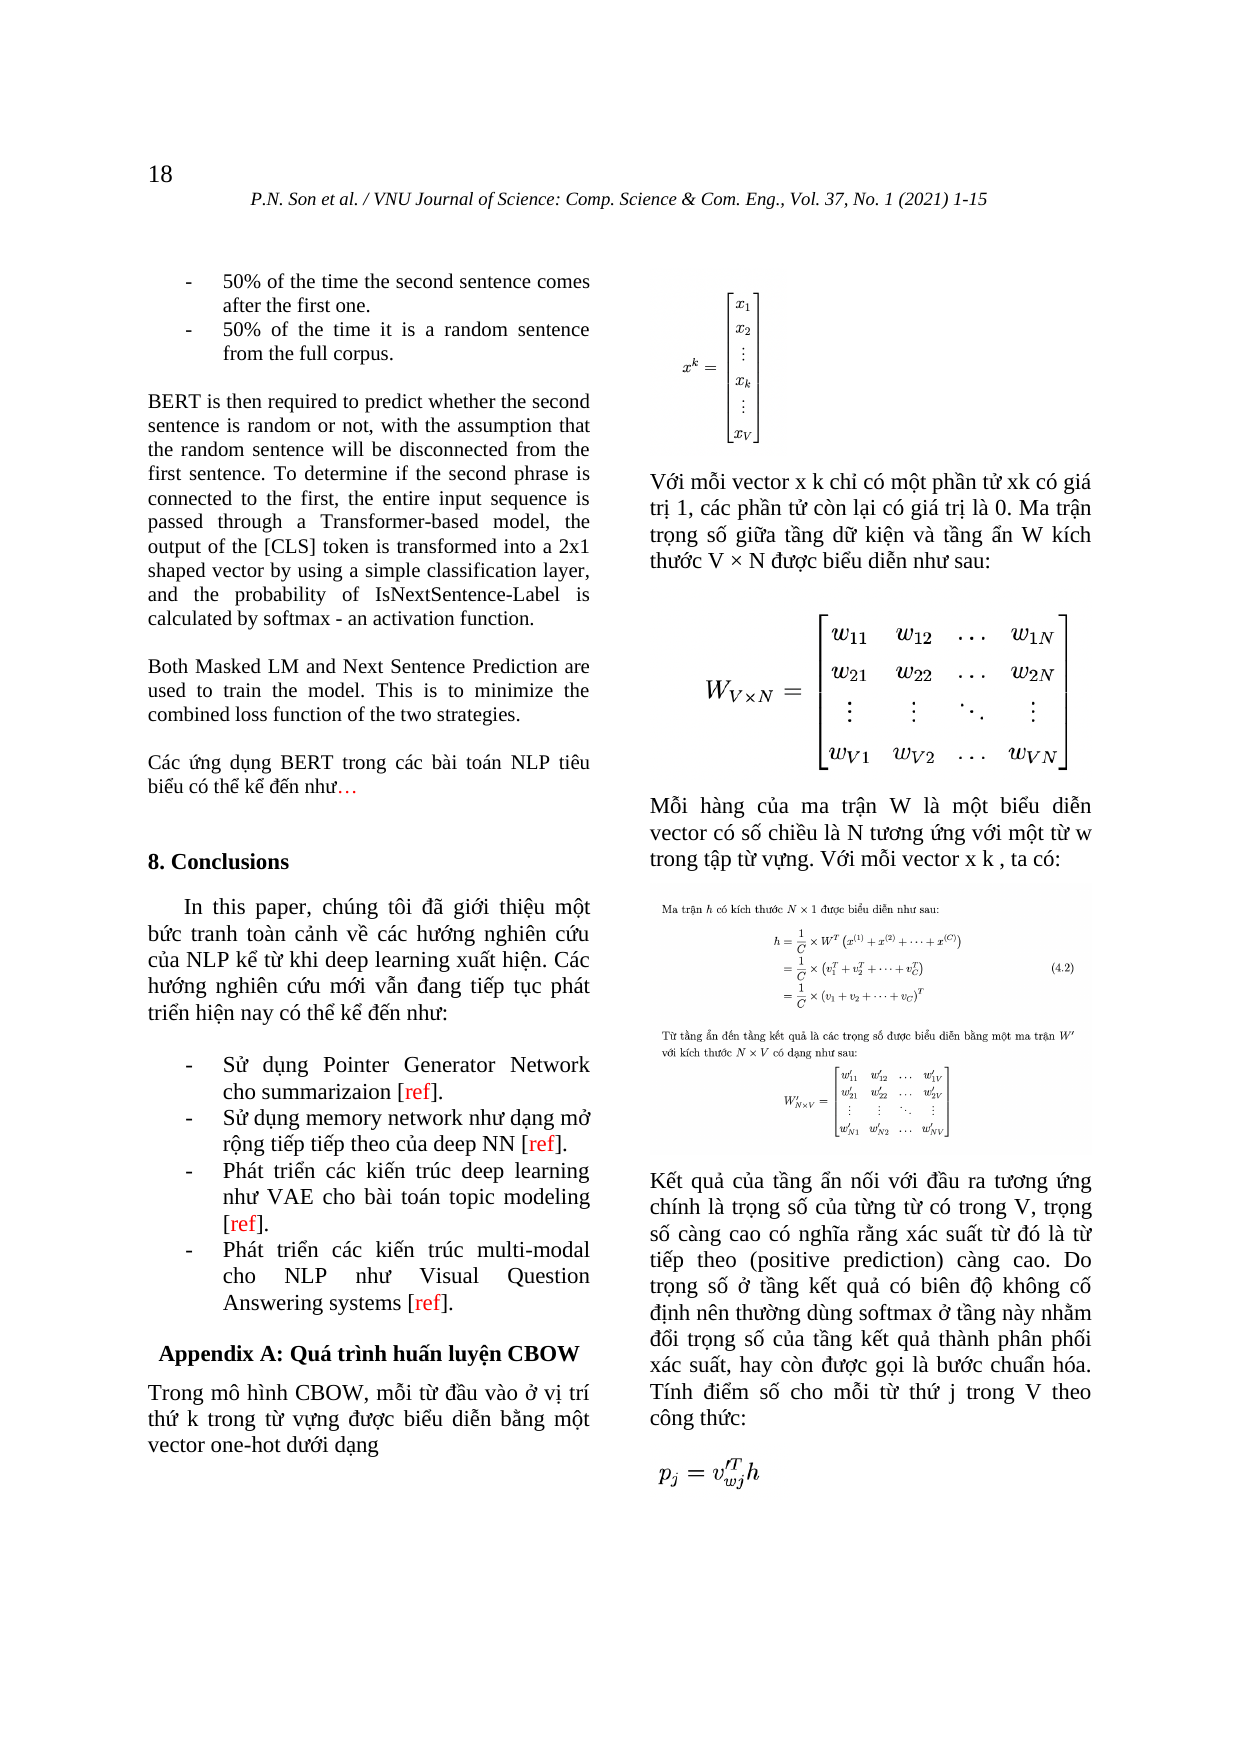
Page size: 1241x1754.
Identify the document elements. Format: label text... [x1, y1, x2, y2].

picture [649, 586, 1092, 780]
list 50% of the time the second sentence comes after the first one. [185, 269, 591, 317]
text Appendix A: Quá trình huấn luyện CBOW [148, 1340, 591, 1366]
list Sử dụng Pointer Generator Network cho summarizaion [ref]. [185, 1051, 591, 1104]
list 50% of the time it is a random sentence from the full corpus. [185, 317, 591, 365]
list Phát triển các kiến trúc deep learning như VAE cho bài toán topic modeling [ref]. [185, 1157, 591, 1236]
picture [649, 1443, 791, 1500]
text Các ứng dụng BERT trong các bài toán NLP tiêu biểu có thể kể đến như… [148, 750, 591, 798]
text In this paper, chúng tôi đã giới thiệu một bức tranh toàn cảnh về các hướng nghiên cứu của NLP kể từ khi deep learning xuất hiện. Các hướng nghiên cứu mới vẫn đang tiếp tục phát triển hiện nay có thể kể đến như: [148, 893, 591, 1025]
text Với mỗi vector x k chỉ có một phần tử xk có giá trị 1, các phần tử còn lại có giá trị là 0. Ma trận trọng số giữa tầng dữ kiện và tầng ẩn W kích thước V × N được biểu diễn như sau: [649, 468, 1092, 573]
list Phát triển các kiến trúc multi-modal cho NLP như Visual Question Answering systems [ref]. [185, 1236, 591, 1315]
text BERT is then required to predict whether the second sentence is random or not, with the assumption that the random sentence will be disconnected from the first sentence. To determine if the second phrase is connected to the first, the entire input sequence is passed through a Transformer-based model, the output of the [CLS] token is transformed into a 2x1 shaped vector by using a simple classification layer, and the probability of IsNextSentence-Label is calculated by softmax - an activation function. [148, 389, 591, 630]
text Both Masked LM and Next Sentence Prediction are used to train the model. This is to minimize the combined loss function of the two strategies. [148, 654, 591, 726]
text 8. Conclusions [148, 848, 591, 874]
picture [649, 883, 1092, 1155]
text Kết quả của tầng ẩn nối với đầu ra tương ứng chính là trọng số của từng từ có trong V, trọng số càng cao có nghĩa rằng xác suất từ đó là từ tiếp theo (positive prediction) càng cao. Do trọng số ở tầng kết quả có biên độ không cố định nên thường dùng softmax ở tầng này nhằm đổi trọng số của tầng kết quả thành phân phối xác suất, hay còn được gọi là bước chuẩn hóa. Tính điểm số cho mỗi từ thứ j trong V theo công thức: [649, 1167, 1092, 1431]
list Sử dụng memory network như dạng mở rộng tiếp tiếp theo của deep NN [ref]. [185, 1104, 591, 1157]
picture [649, 268, 787, 456]
text Trong mô hình CBOW, mỗi từ đầu vào ở vị trí thứ k trong từ vựng được biểu diễn bằng một vector one-hot dưới dạng [148, 1379, 591, 1458]
text Mỗi hàng của ma trận W là một biểu diễn vector có số chiều là N tương ứng với một từ w trong tập từ vựng. Với mỗi vector x k , ta có: [649, 792, 1092, 871]
